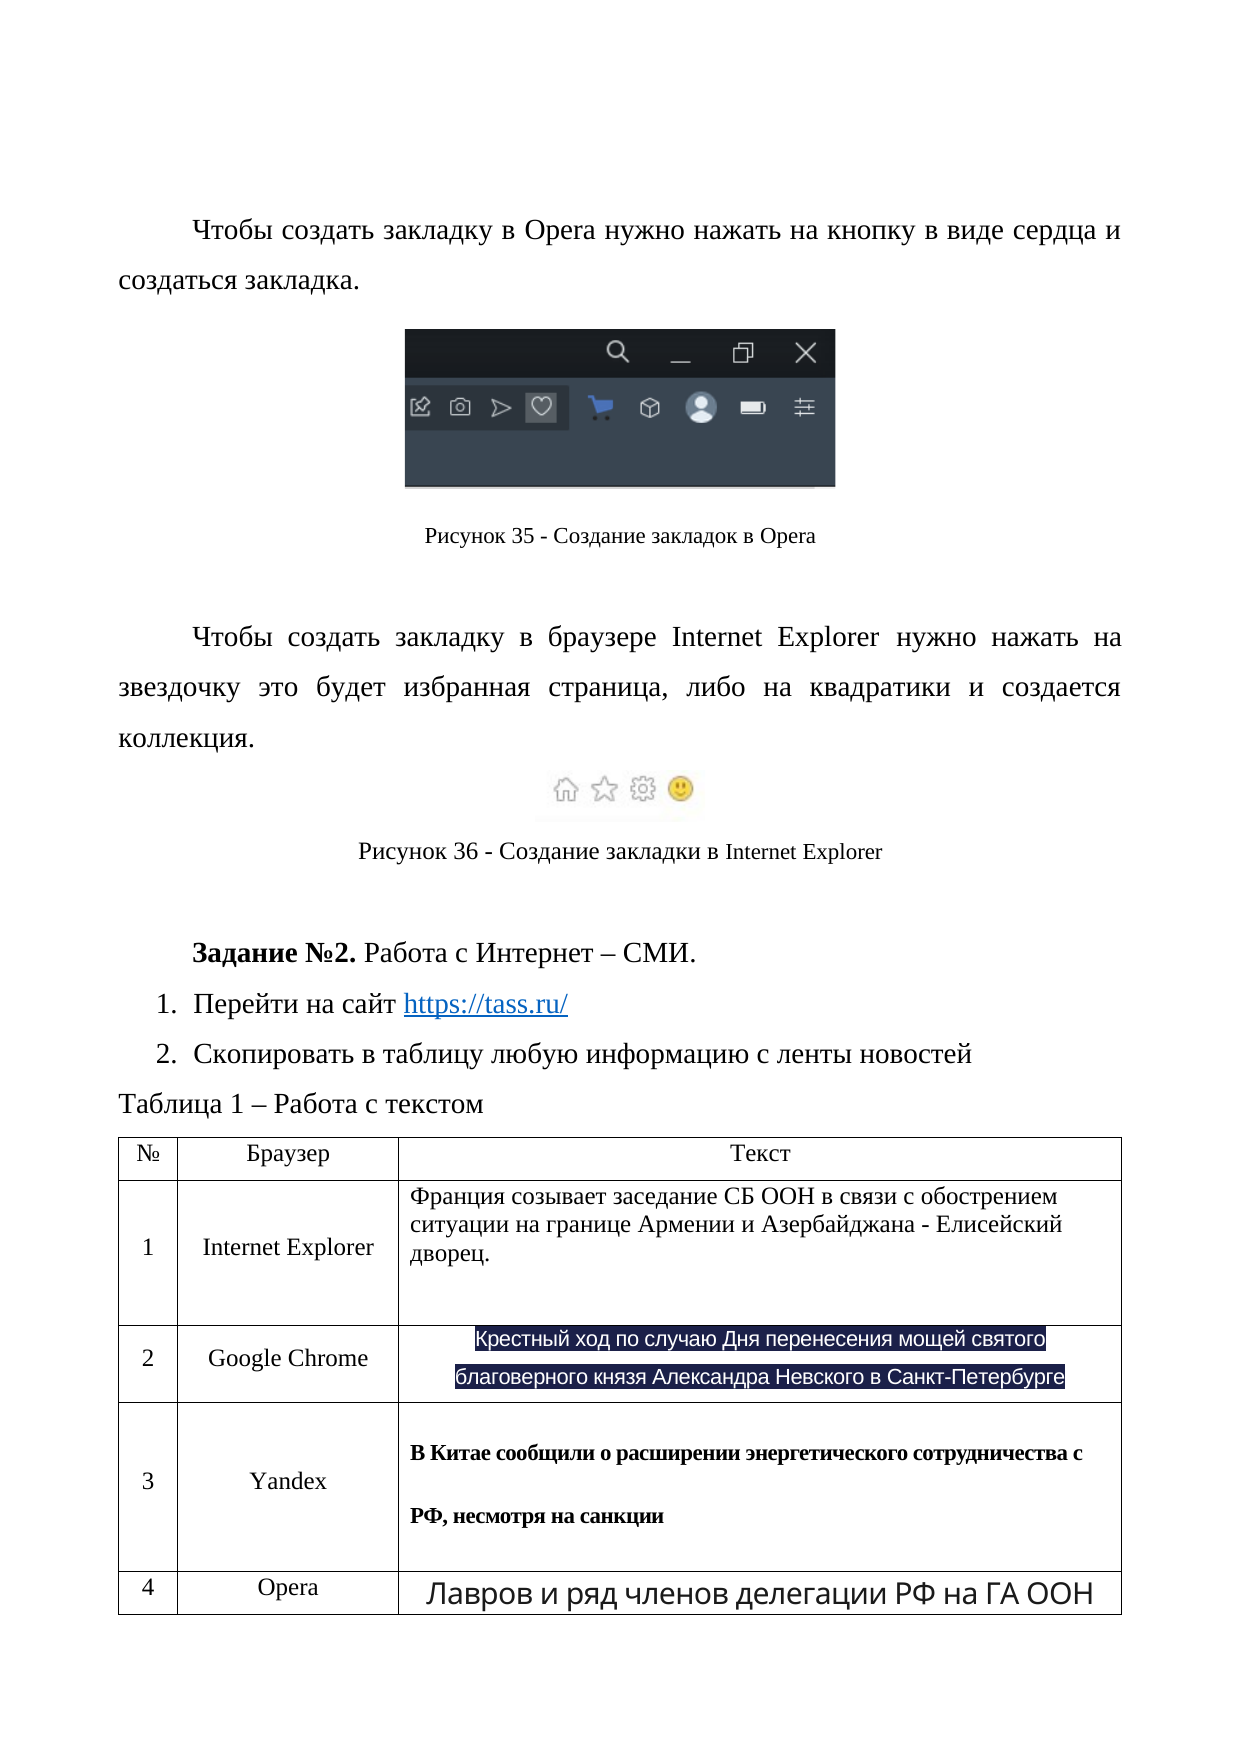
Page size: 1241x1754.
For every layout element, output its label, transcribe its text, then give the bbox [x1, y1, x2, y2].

table_header № [119, 1138, 177, 1180]
picture [535, 770, 706, 822]
table_cell 2 [119, 1326, 177, 1402]
table_header Браузер [178, 1138, 398, 1180]
table_header Текст [399, 1138, 1121, 1180]
text Чтобы создать закладку в Opera нужно нажать на кнопку в виде сердца и создаться закладка. [118, 212, 1122, 296]
table_cell В Китае сообщили о расширении энергетического сотрудничества с РФ, несмотря на санкции [399, 1403, 1121, 1571]
table_cell Крестный ход по случаю Дня перенесения мощей святого благоверного князя Александра Невского в Санкт-Петербурге [399, 1326, 1121, 1402]
text Задание №2. Работа с Интернет – СМИ. [118, 936, 1122, 969]
text Таблица 1 – Работа с текстом [118, 1087, 1122, 1120]
picture [404, 329, 836, 489]
list Перейти на сайт https://tass.ru/ [156, 986, 1122, 1019]
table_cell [399, 1572, 1121, 1614]
list Скопировать в таблицу любую информацию с ленты новостей [156, 1036, 1122, 1070]
text Чтобы создать закладку в браузере Internet Explorer нужно нажать на звездочку это будет избранная страница, либо на квадратики и создается коллекция. [118, 619, 1122, 753]
table_cell Google Chrome [178, 1326, 398, 1402]
table_cell 3 [119, 1403, 177, 1571]
table_cell 1 [119, 1181, 177, 1325]
table_cell 4 [119, 1572, 177, 1614]
table_cell Opera [178, 1572, 398, 1614]
table_cell Yandex [178, 1403, 398, 1571]
text Рисунок 35 - Создание закладок в Opera [118, 522, 1122, 548]
table_cell Франция созывает заседание СБ ООН в связи с обострением ситуации на границе Армении и Азербайджана - Елисейский дворец. [399, 1181, 1121, 1325]
table_cell Internet Explorer [178, 1181, 398, 1325]
